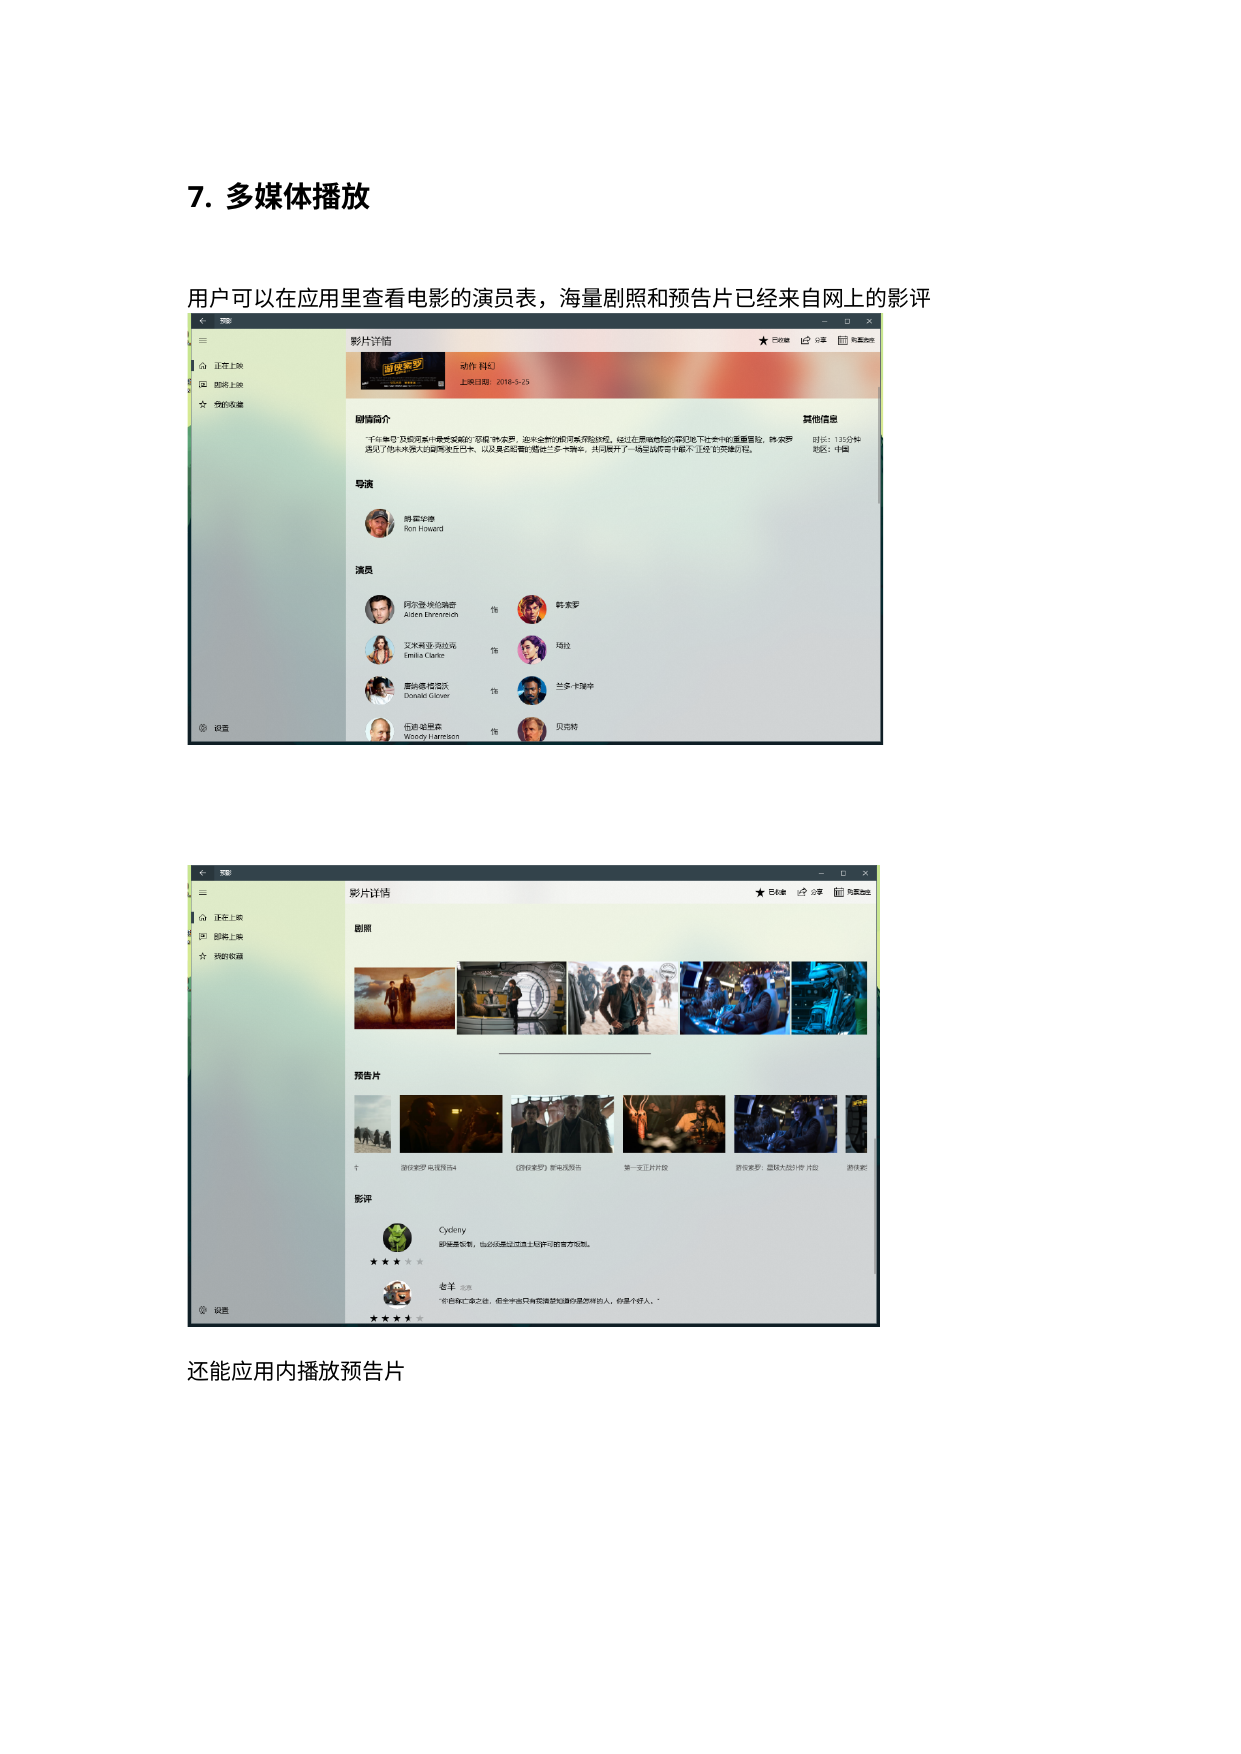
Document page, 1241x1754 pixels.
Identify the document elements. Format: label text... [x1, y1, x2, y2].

picture [187, 313, 884, 745]
text 还能应用内播放预告片 [187, 1353, 1053, 1386]
picture [187, 865, 880, 1327]
text 用户可以在应用里查看电影的演员表，海量剧照和预告片已经来自网上的影评 [187, 281, 1053, 313]
subtitle 多媒体播放 [187, 162, 1053, 227]
